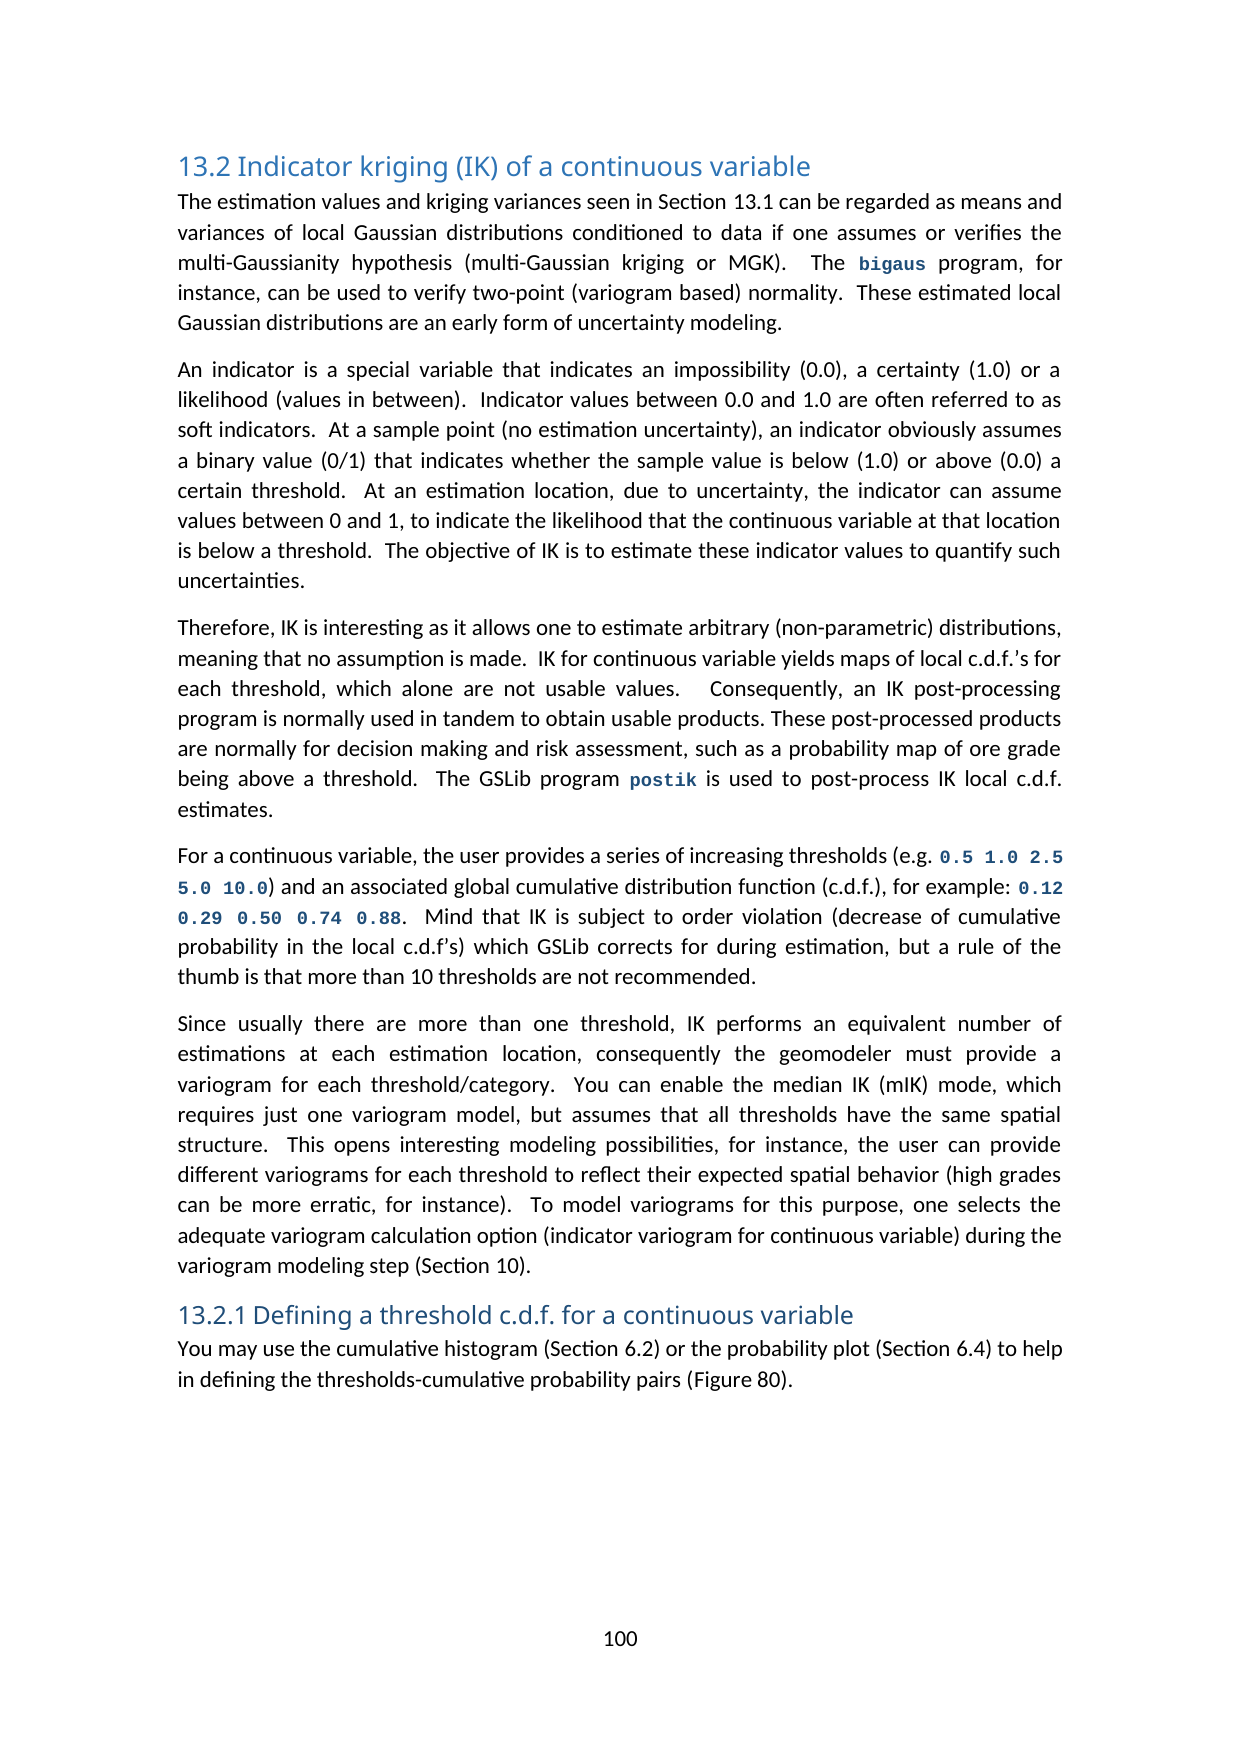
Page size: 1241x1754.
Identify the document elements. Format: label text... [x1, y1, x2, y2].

text For a continuous variable, the user provides a series of increasing thresholds (e.g. 0.5 1.0 2.5 5.0 10.0) and an associated global cumulative distribution function (c.d.f.), for example: 0.12 0.29 0.50 0.74 0.88. Mind that IK is subject to order violation (decrease of cumulative probability in the local c.d.f’s) which GSLib corrects for during estimation, but a rule of the thumb is that more than 10 thresholds are not recommended. [177, 842, 1063, 990]
subtitle Defining a threshold c.d.f. for a continuous variable [177, 1298, 1063, 1332]
text You may use the cumulative histogram (Section 6.2) or the probability plot (Section 6.4) to help in defining the thresholds-cumulative probability pairs (Figure 74). [177, 1334, 1063, 1393]
subtitle Indicator kriging (IK) of a continuous variable [177, 148, 1063, 184]
text The estimation values and kriging variances seen in Section 12.1 can be regarded as means and variances of local Gaussian distributions conditioned to data if one assumes or verifies the multi-Gaussianity hypothesis (multi-Gaussian kriging or MGK). The bigaus program, for instance, can be used to verify two-point (variogram based) normality. These estimated local Gaussian distributions are an early form of uncertainty modeling. [177, 187, 1063, 336]
text Since usually there are more than one threshold, IK performs an equivalent number of estimations at each estimation location, consequently the geomodeler must provide a variogram for each threshold/category. You can enable the median IK (mIK) mode, which requires just one variogram model, but assumes that all thresholds have the same spatial structure. This opens interesting modeling possibilities, for instance, the user can provide different variograms for each threshold to reflect their expected spatial behavior (high grades can be more erratic, for instance). To model variograms for this purpose, one selects the adequate variogram calculation option (indicator variogram for continuous variable) during the variogram modeling step (Section 10). [177, 1009, 1063, 1279]
text Therefore, IK is interesting as it allows one to estimate arbitrary (non-parametric) distributions, meaning that no assumption is made. IK for continuous variable yields maps of local c.d.f.’s for each threshold, which alone are not usable values. Consequently, an IK post-processing program is normally used in tandem to obtain usable products. These post-processed products are normally for decision making and risk assessment, such as a probability map of ore grade being above a threshold. The GSLib program postik is used to post-process IK local c.d.f. estimates. [177, 613, 1063, 823]
text An indicator is a special variable that indicates an impossibility (0.0), a certainty (1.0) or a likelihood (values in between). Indicator values between 0.0 and 1.0 are often referred to as soft indicators. At a sample point (no estimation uncertainty), an indicator obviously assumes a binary value (0/1) that indicates whether the sample value is below (1.0) or above (0.0) a certain threshold. At an estimation location, due to uncertainty, the indicator can assume values between 0 and 1, to indicate the likelihood that the continuous variable at that location is below a threshold. The objective of IK is to estimate these indicator values to quantify such uncertainties. [177, 355, 1063, 594]
